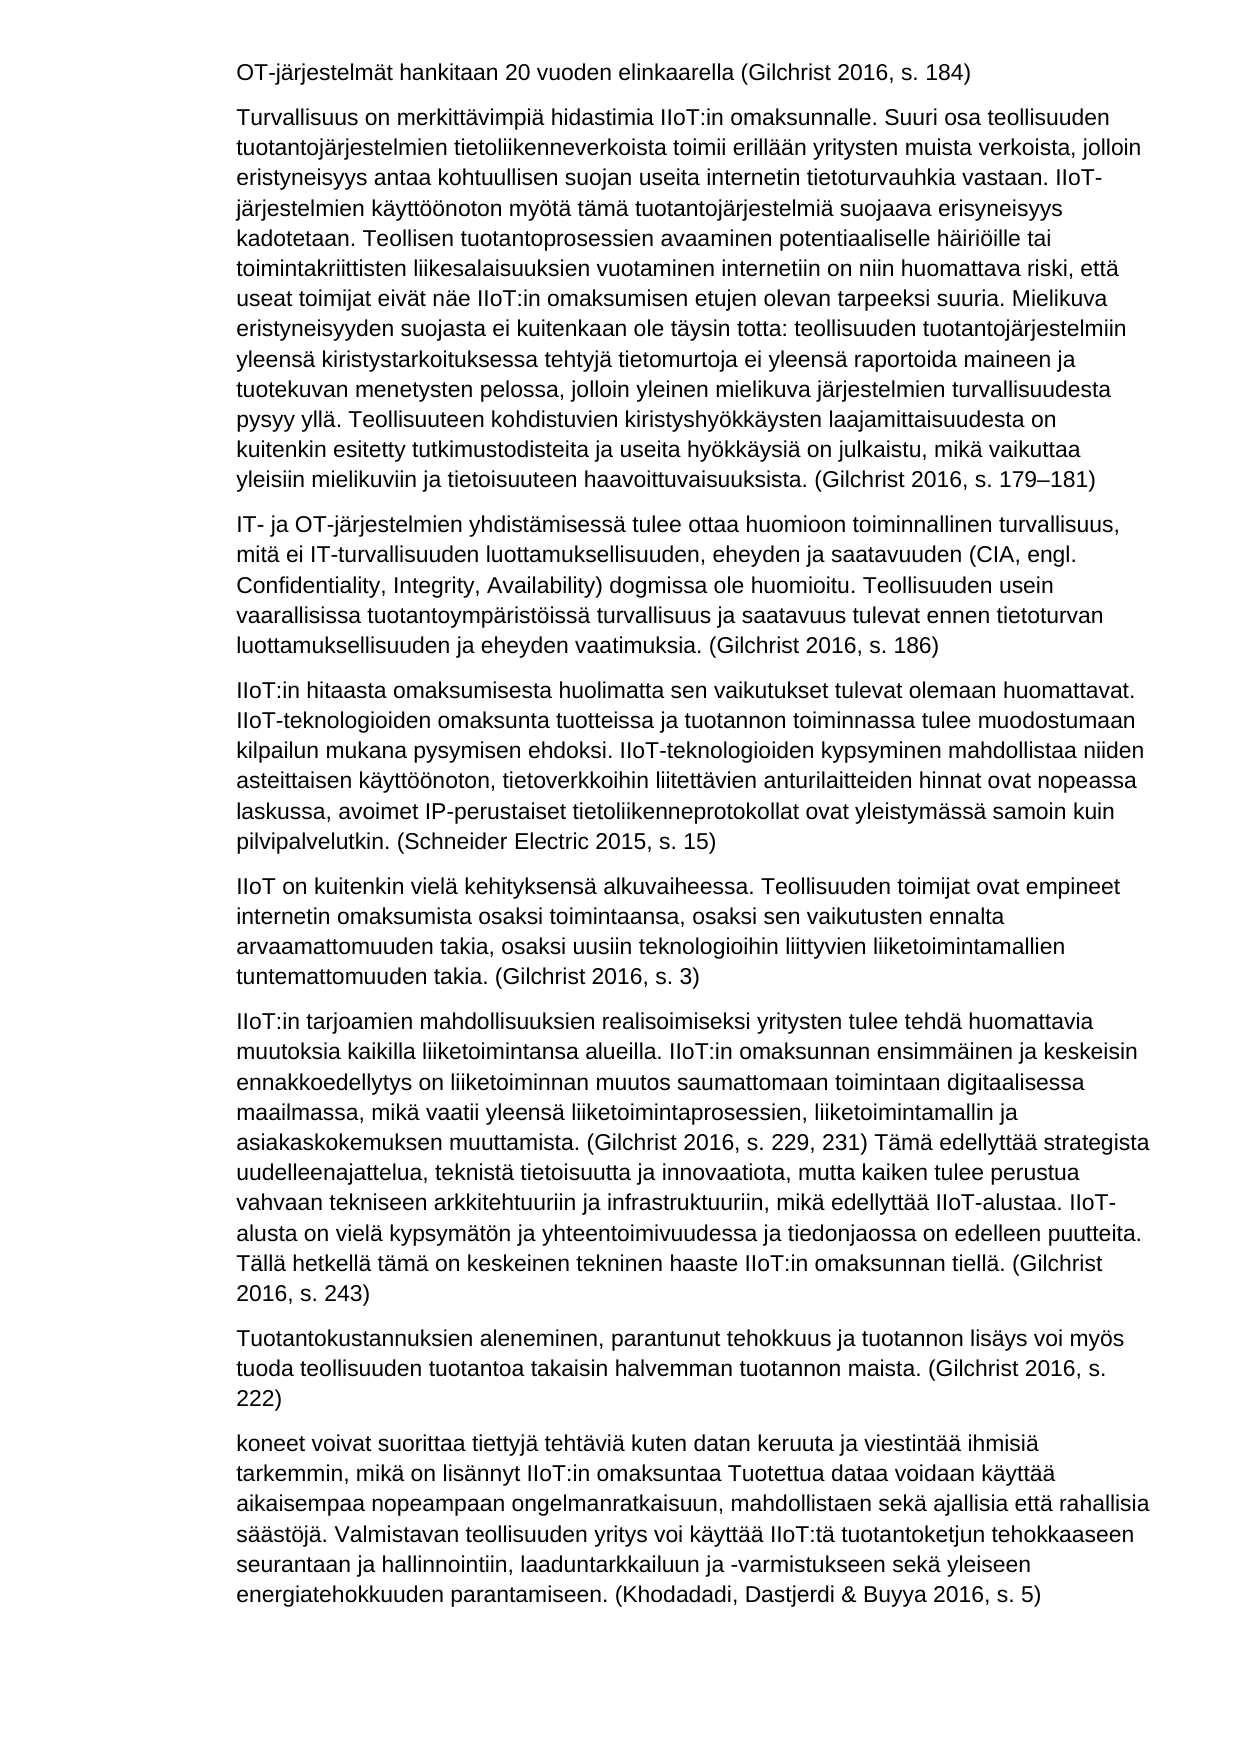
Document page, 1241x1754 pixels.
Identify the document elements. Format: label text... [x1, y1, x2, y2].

text IIoT:in tarjoamien mahdollisuuksien realisoimiseksi yritysten tulee tehdä huomattavia muutoksia kaikilla liiketoimintansa alueilla. IIoT:in omaksunnan ensimmäinen ja keskeisin ennakkoedellytys on liiketoiminnan muutos saumattomaan toimintaan digitaalisessa maailmassa, mikä vaatii yleensä liiketoimintaprosessien, liiketoimintamallin ja asiakaskokemuksen muuttamista. (Gilchrist 2016, s. 229, 231) Tämä edellyttää strategista uudelleenajattelua, teknistä tietoisuutta ja innovaatiota, mutta kaiken tulee perustua vahvaan tekniseen arkkitehtuuriin ja infrastruktuuriin, mikä edellyttää IIoT-alustaa. IIoT-alusta on vielä kypsymätön ja yhteentoimivuudessa ja tiedonjaossa on edelleen puutteita. Tällä hetkellä tämä on keskeinen tekninen haaste IIoT:in omaksunnan tiellä. (Gilchrist 2016, s. 243) [236, 1008, 1152, 1306]
text Turvallisuus on merkittävimpiä hidastimia IIoT:in omaksunnalle. Suuri osa teollisuuden tuotantojärjestelmien tietoliikenneverkoista toimii erillään yritysten muista verkoista, jolloin eristyneisyys antaa kohtuullisen suojan useita internetin tietoturvauhkia vastaan. IIoT-järjestelmien käyttöönoton myötä tämä tuotantojärjestelmiä suojaava erisyneisyys kadotetaan. Teollisen tuotantoprosessien avaaminen potentiaaliselle häiriöille tai toimintakriittisten liikesalaisuuksien vuotaminen internetiin on niin huomattava riski, että useat toimijat eivät näe IIoT:in omaksumisen etujen olevan tarpeeksi suuria. Mielikuva eristyneisyyden suojasta ei kuitenkaan ole täysin totta: teollisuuden tuotantojärjestelmiin yleensä kiristystarkoituksessa tehtyjä tietomurtoja ei yleensä raportoida maineen ja tuotekuvan menetysten pelossa, jolloin yleinen mielikuva järjestelmien turvallisuudesta pysyy yllä. Teollisuuteen kohdistuvien kiristyshyökkäysten laajamittaisuudesta on kuitenkin esitetty tutkimustodisteita ja useita hyökkäysiä on julkaistu, mikä vaikuttaa yleisiin mielikuviin ja tietoisuuteen haavoittuvaisuuksista. (Gilchrist 2016, s. 179–181) [236, 104, 1152, 493]
text Tuotantokustannuksien aleneminen, parantunut tehokkuus ja tuotannon lisäys voi myös tuoda teollisuuden tuotantoa takaisin halvemman tuotannon maista. (Gilchrist 2016, s. 222) [236, 1325, 1152, 1411]
text koneet voivat suorittaa tiettyjä tehtäviä kuten datan keruuta ja viestintää ihmisiä tarkemmin, mikä on lisännyt IIoT:in omaksuntaa Tuotettua dataa voidaan käyttää aikaisempaa nopeampaan ongelmanratkaisuun, mahdollistaen sekä ajallisia että rahallisia säästöjä. Valmistavan teollisuuden yritys voi käyttää IIoT:tä tuotantoketjun tehokkaaseen seurantaan ja hallinnointiin, laaduntarkkailuun ja -varmistukseen sekä yleiseen energiatehokkuuden parantamiseen. (Khodadadi, Dastjerdi & Buyya 2016, s. 5) [236, 1430, 1152, 1607]
text IT- ja OT-järjestelmien yhdistämisessä tulee ottaa huomioon toiminnallinen turvallisuus, mitä ei IT-turvallisuuden luottamuksellisuuden, eheyden ja saatavuuden (CIA, engl. Confidentiality, Integrity, Availability) dogmissa ole huomioitu. Teollisuuden usein vaarallisissa tuotantoympäristöissä turvallisuus ja saatavuus tulevat ennen tietoturvan luottamuksellisuuden ja eheyden vaatimuksia. (Gilchrist 2016, s. 186) [236, 511, 1152, 658]
text IIoT on kuitenkin vielä kehityksensä alkuvaiheessa. Teollisuuden toimijat ovat empineet internetin omaksumista osaksi toimintaansa, osaksi sen vaikutusten ennalta arvaamattomuuden takia, osaksi uusiin teknologioihin liittyvien liiketoimintamallien tuntemattomuuden takia. (Gilchrist 2016, s. 3) [236, 873, 1152, 989]
text OT-järjestelmät hankitaan 20 vuoden elinkaarella (Gilchrist 2016, s. 184) [236, 59, 1152, 85]
text IIoT:in hitaasta omaksumisesta huolimatta sen vaikutukset tulevat olemaan huomattavat. IIoT-teknologioiden omaksunta tuotteissa ja tuotannon toiminnassa tulee muodostumaan kilpailun mukana pysymisen ehdoksi. IIoT-teknologioiden kypsyminen mahdollistaa niiden asteittaisen käyttöönoton, tietoverkkoihin liitettävien anturilaitteiden hinnat ovat nopeassa laskussa, avoimet IP-perustaiset tietoliikenneprotokollat ovat yleistymässä samoin kuin pilvipalvelutkin. (Schneider Electric 2015, s. 15) [236, 677, 1152, 854]
